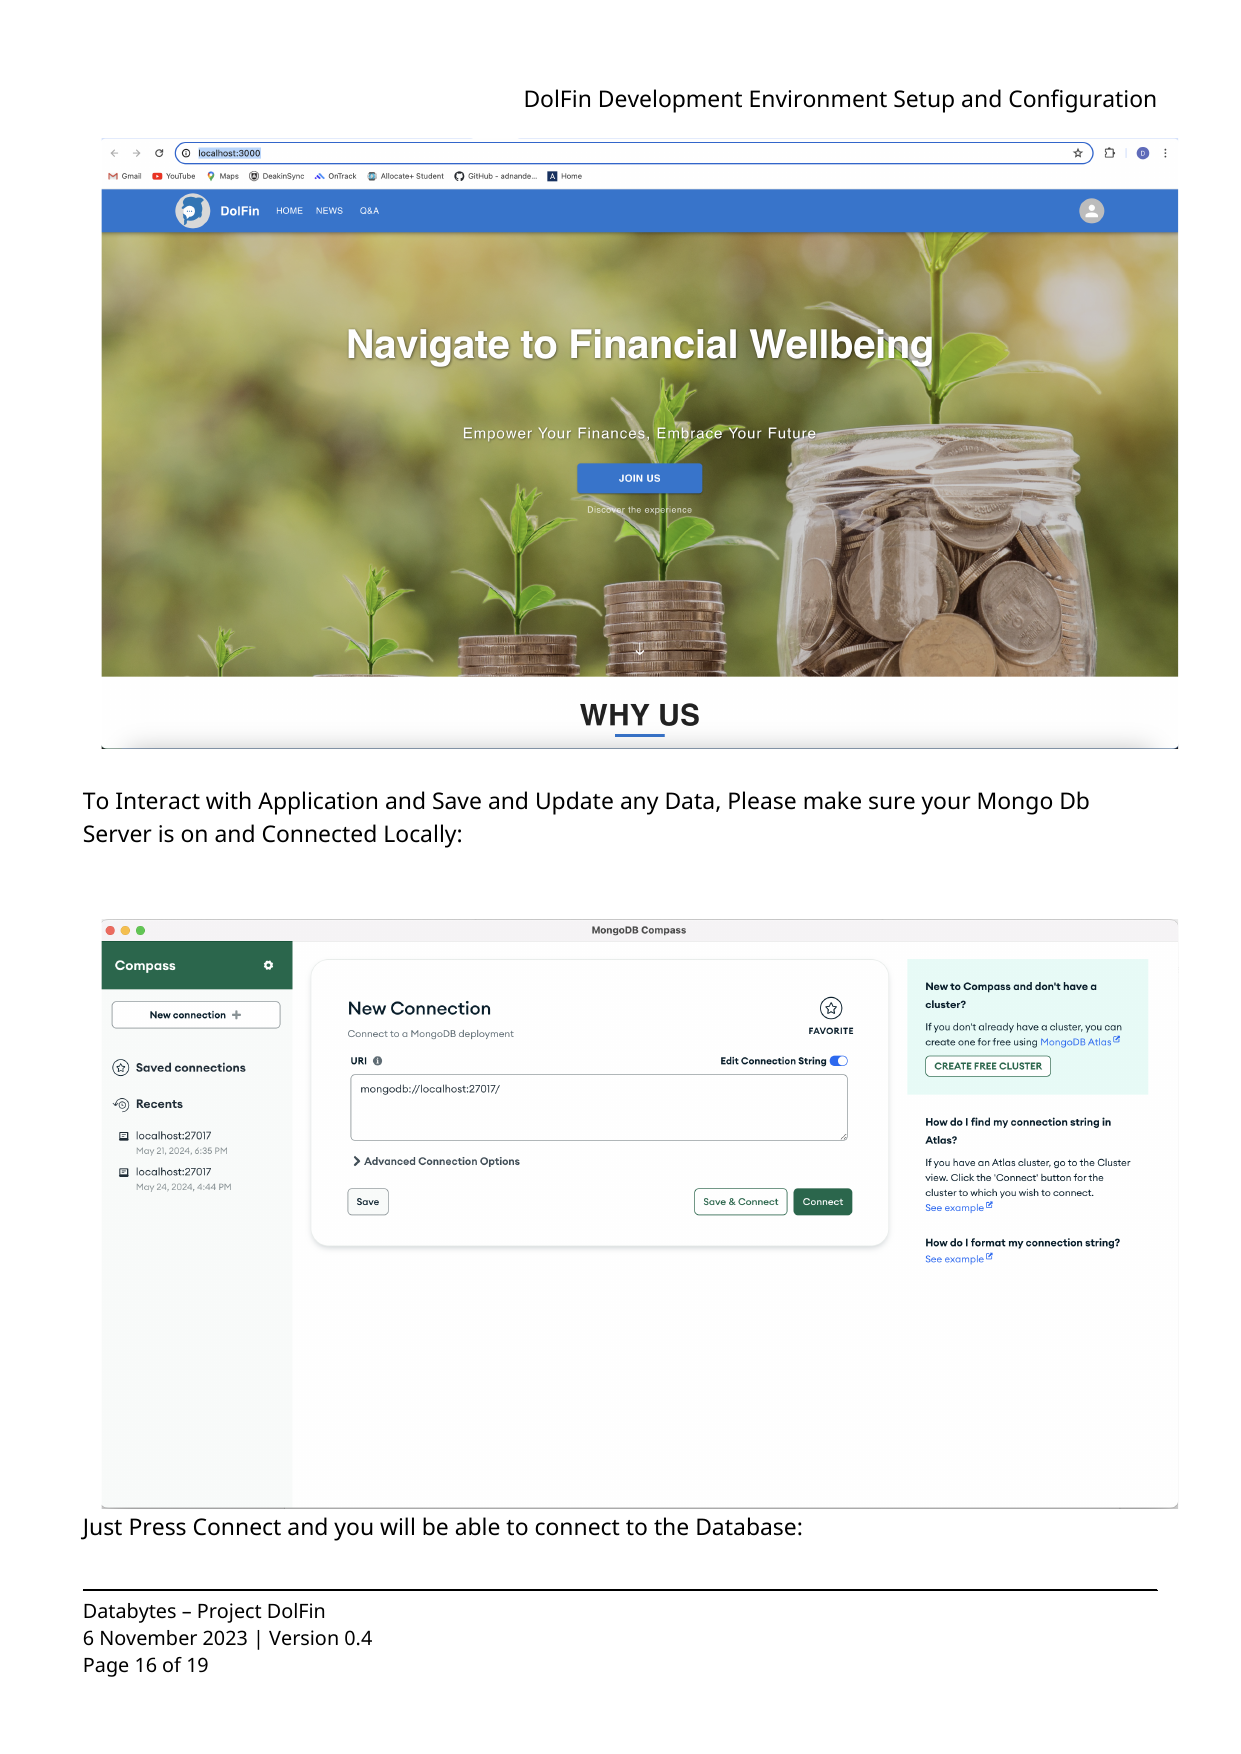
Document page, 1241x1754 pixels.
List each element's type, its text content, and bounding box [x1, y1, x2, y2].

list Just Press Connect and you will be able to connect to the Database: [83, 1511, 1157, 1542]
list To Interact with Application and Save and Update any Data, Please make sure your Mongo Db Server is on and Connected Locally: [83, 784, 1157, 849]
